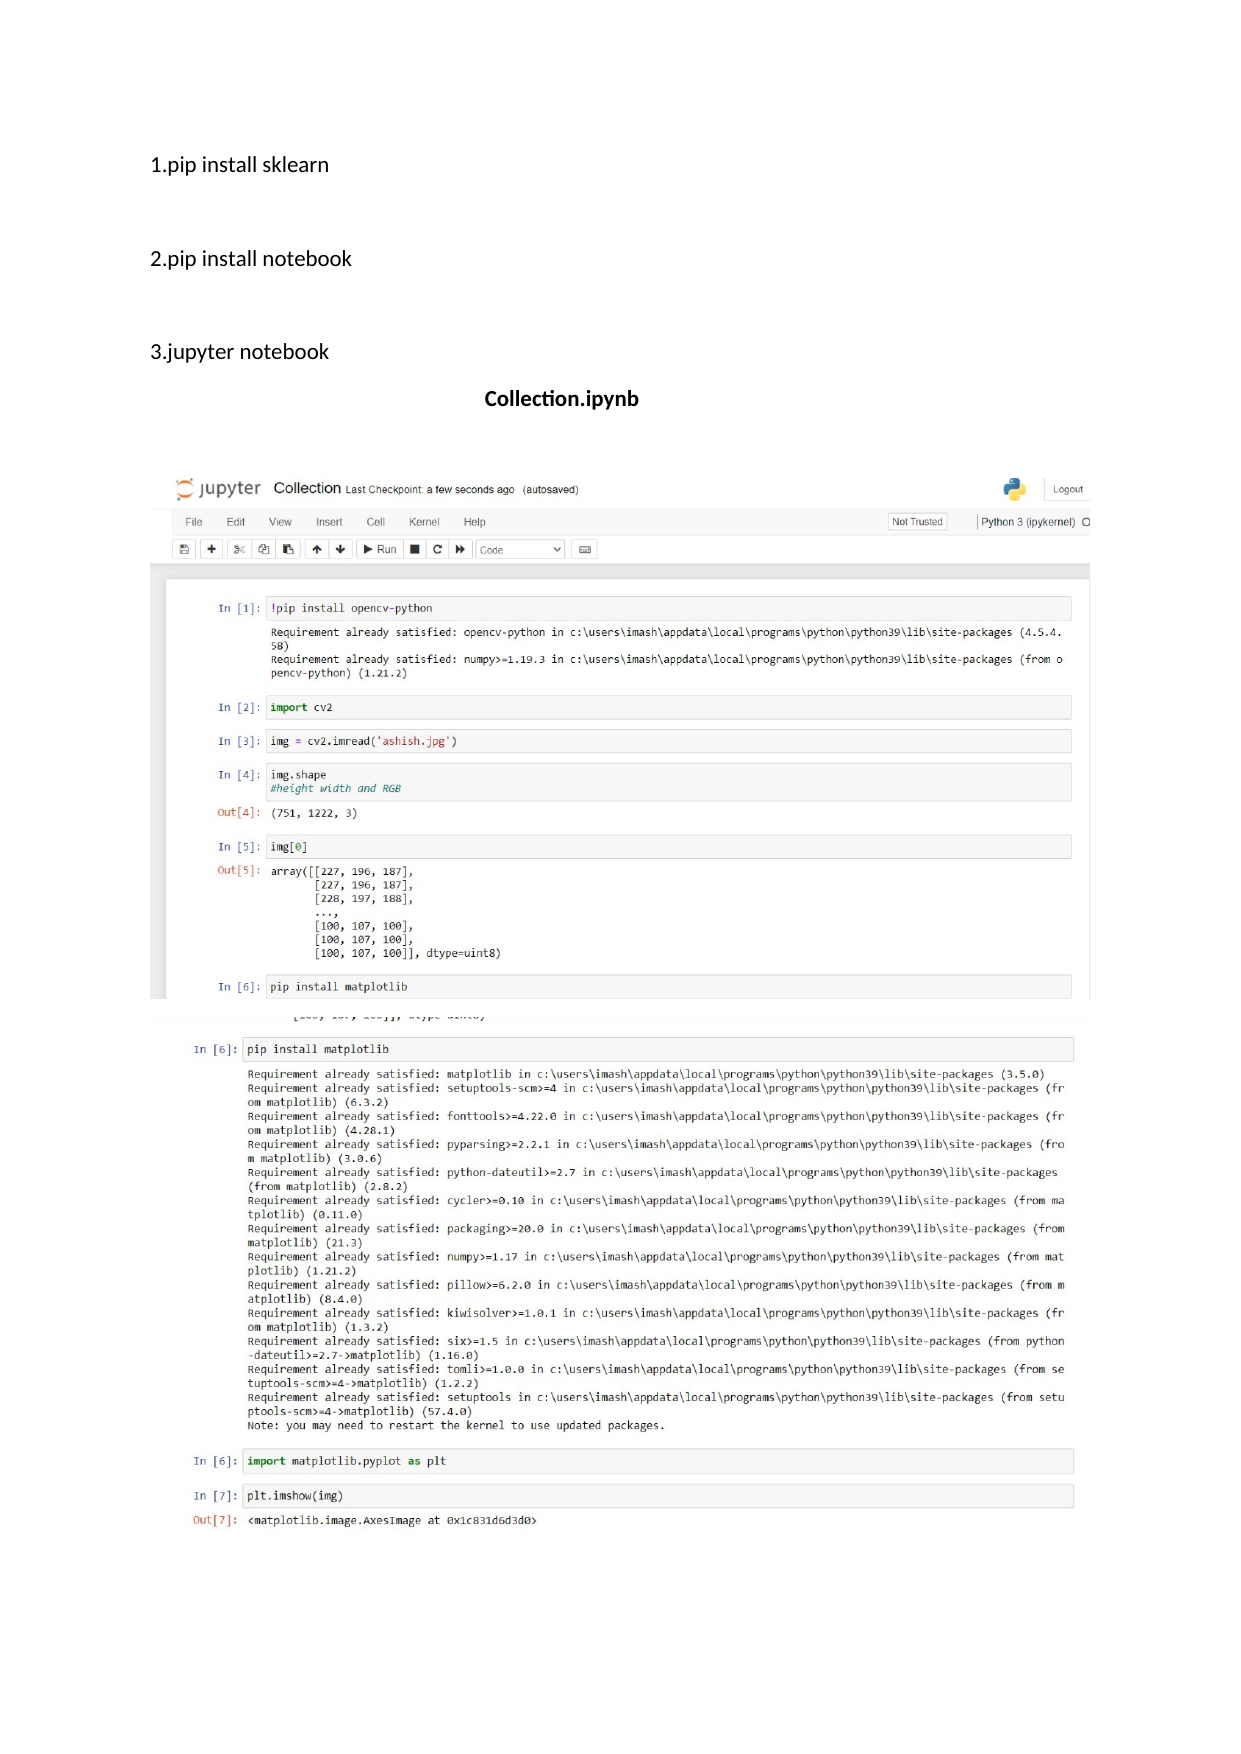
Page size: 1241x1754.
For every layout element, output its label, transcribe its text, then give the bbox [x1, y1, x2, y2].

picture [150, 1017, 1091, 1532]
text 3.jupyter notebook [150, 337, 1090, 366]
picture [150, 478, 1091, 999]
text Collection.ipynb [150, 384, 1090, 412]
text 2.pip install notebook [150, 244, 1090, 272]
text 1.pip install sklearn [150, 150, 1090, 178]
